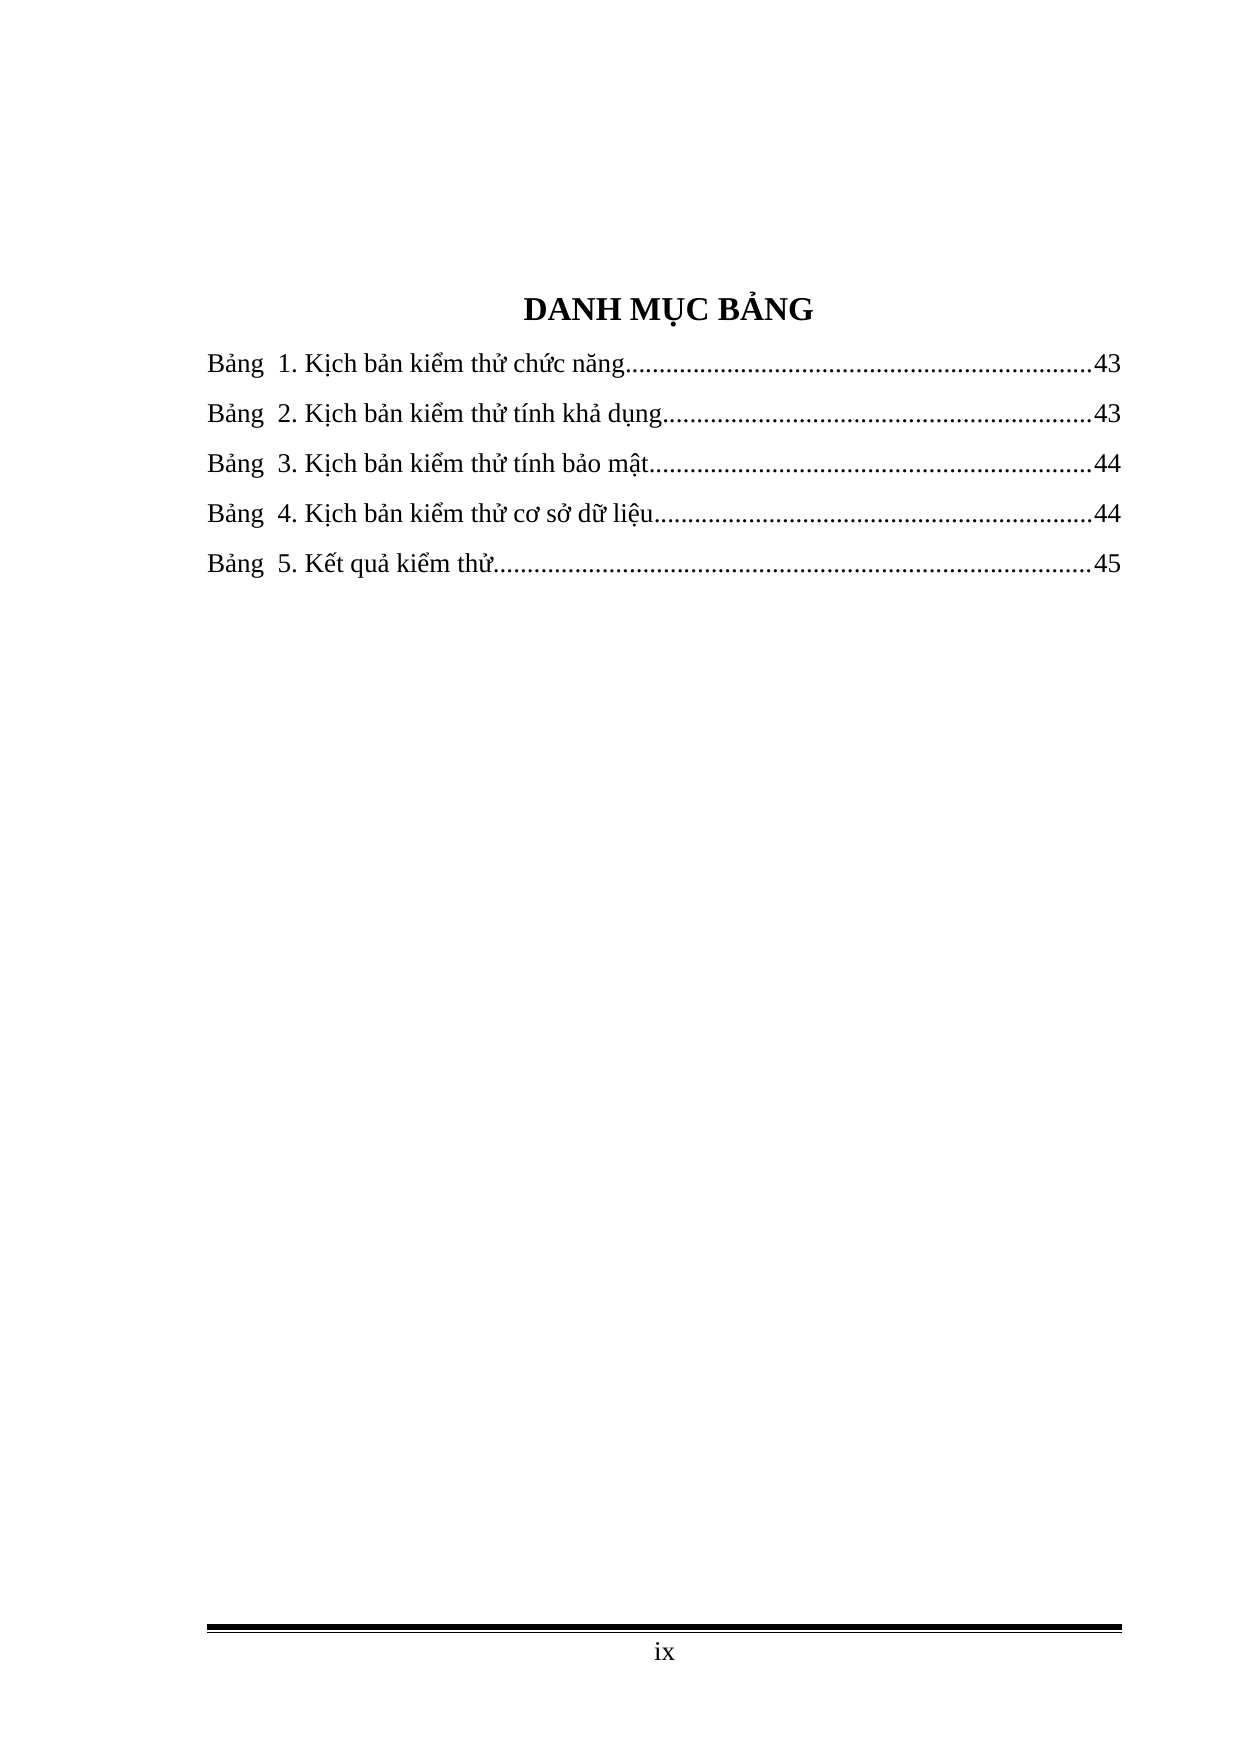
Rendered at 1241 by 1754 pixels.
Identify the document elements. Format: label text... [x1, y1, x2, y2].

text Bảng 5. Kết quả kiểm thử 45 [207, 547, 1122, 578]
text Bảng 4. Kịch bản kiểm thử cơ sở dữ liệu 44 [207, 497, 1122, 528]
text DANH MỤC BẢNG [207, 289, 1122, 327]
text Bảng 1. Kịch bản kiểm thử chức năng 43 [207, 347, 1122, 379]
text Bảng 2. Kịch bản kiểm thử tính khả dụng 43 [207, 397, 1122, 428]
text Bảng 3. Kịch bản kiểm thử tính bảo mật 44 [207, 447, 1122, 478]
